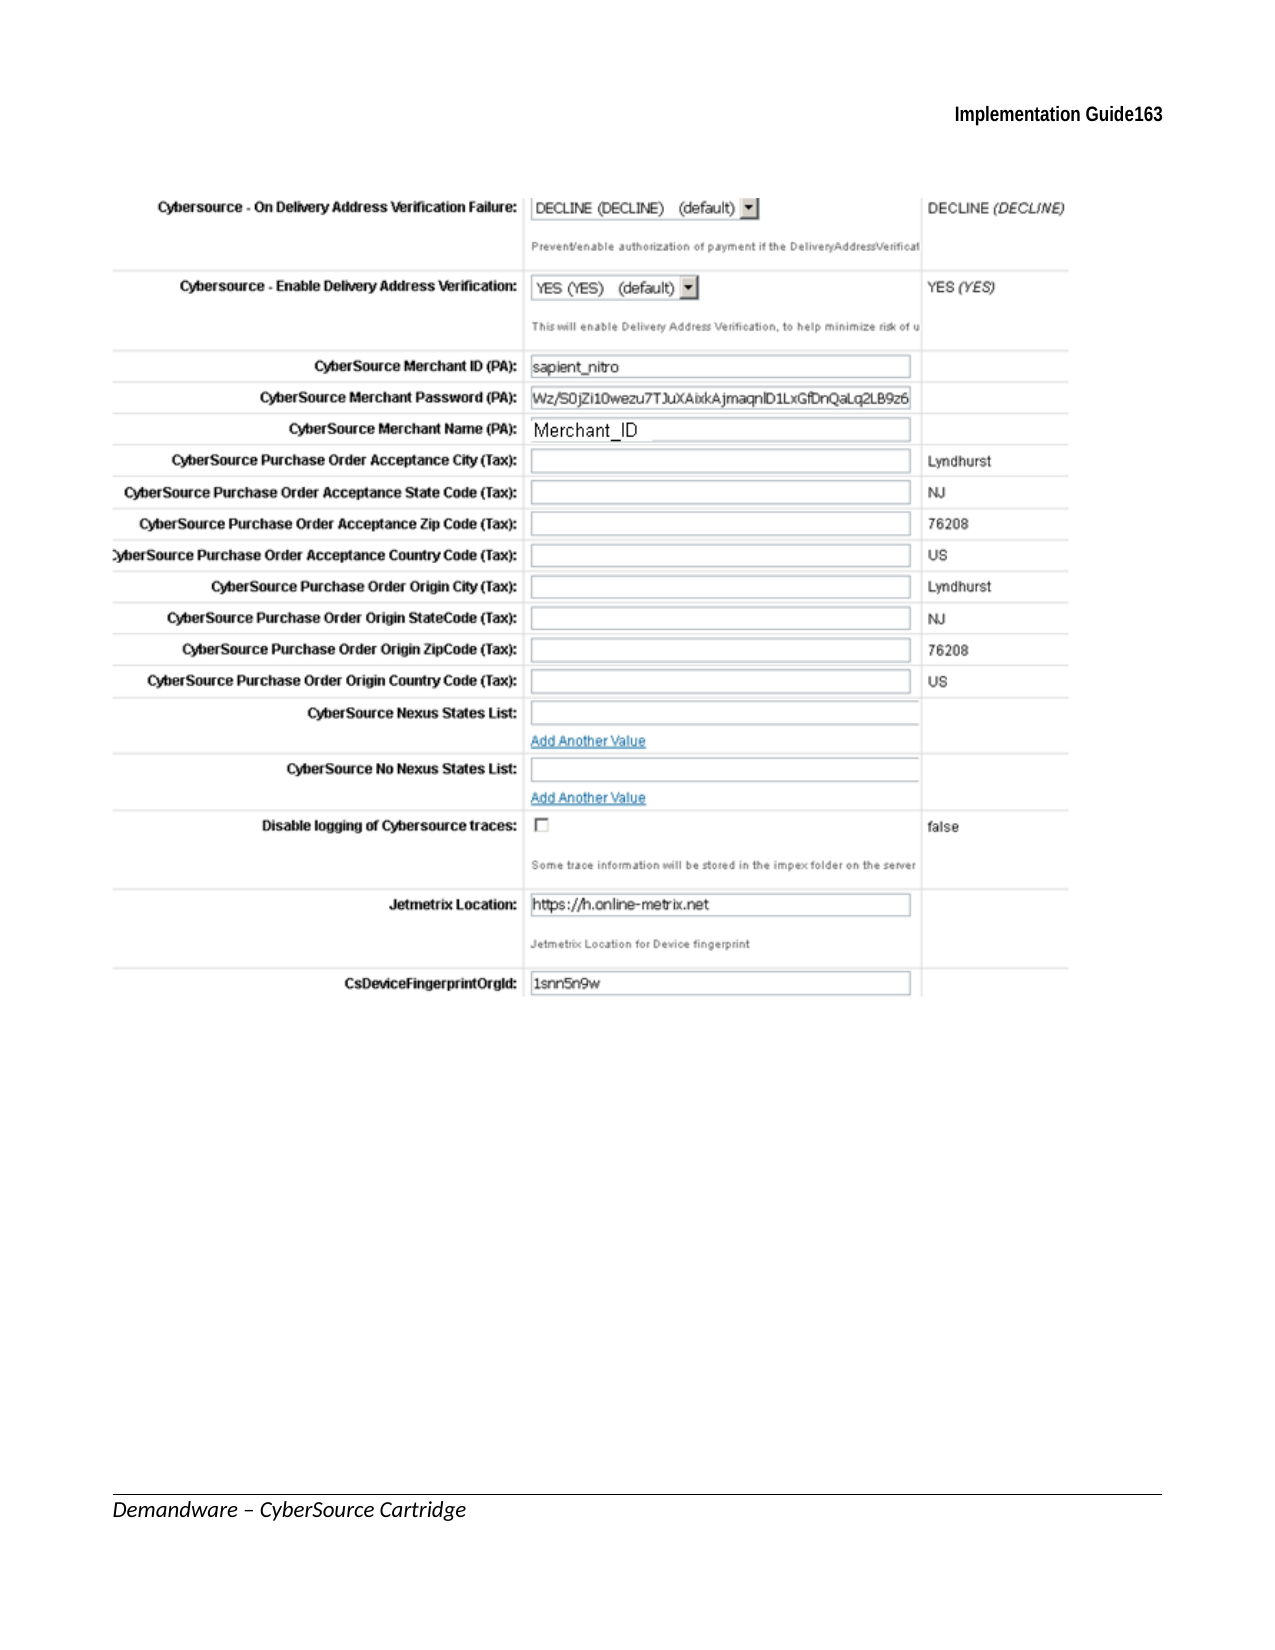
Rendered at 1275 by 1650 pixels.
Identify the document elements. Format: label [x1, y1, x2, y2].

picture [112, 198, 1163, 1004]
